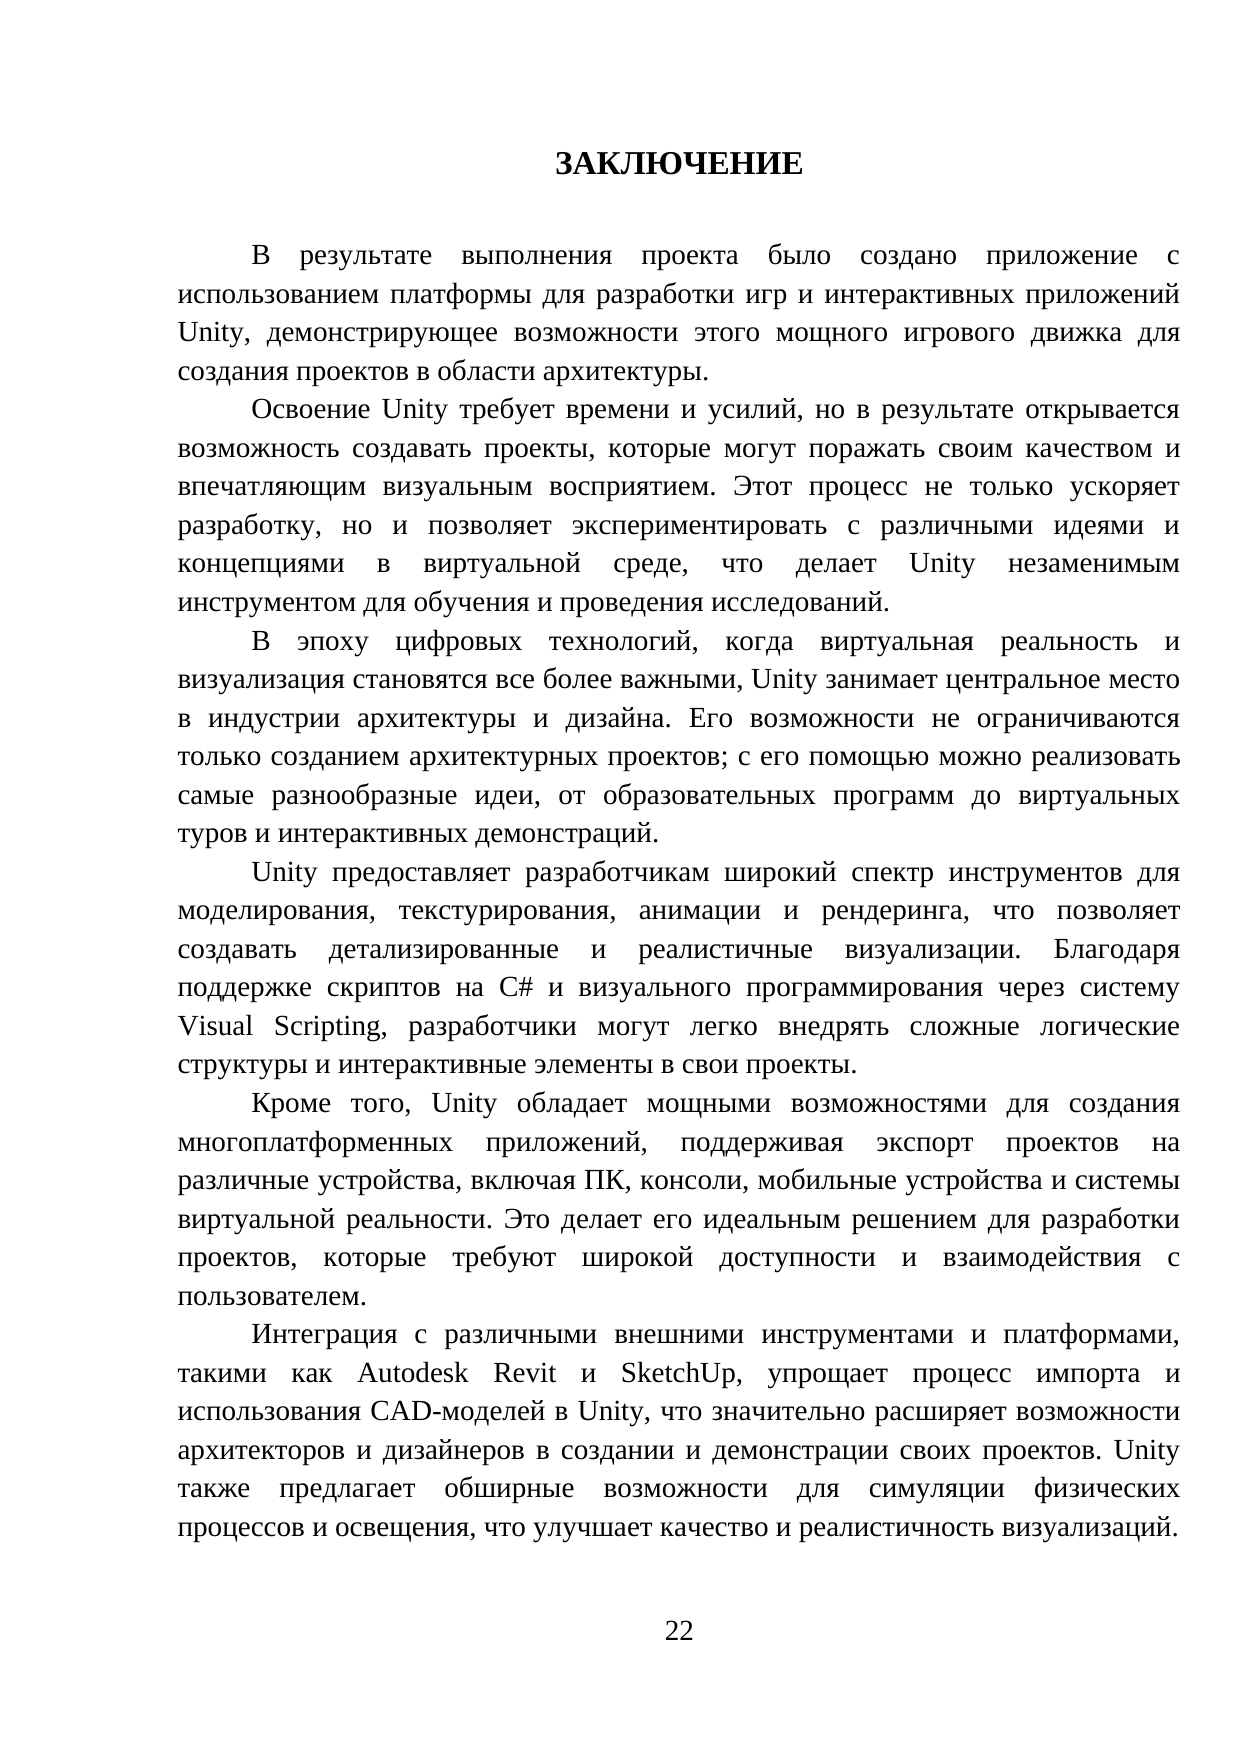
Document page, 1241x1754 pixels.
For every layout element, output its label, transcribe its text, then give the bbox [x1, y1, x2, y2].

subtitle ЗАКЛЮЧЕНИЕ [177, 143, 1181, 181]
text В эпоху цифровых технологий, когда виртуальная реальность и визуализация становятся все более важными, Unity занимает центральное место в индустрии архитектуры и дизайна. Его возможности не ограничиваются только созданием архитектурных проектов; с его помощью можно реализовать самые разнообразные идеи, от образовательных программ до виртуальных туров и интерактивных демонстраций. [177, 623, 1181, 849]
text Интеграция с различными внешними инструментами и платформами, такими как Autodesk Revit и SketchUp, упрощает процесс импорта и использования CAD-моделей в Unity, что значительно расширяет возможности архитекторов и дизайнеров в создании и демонстрации своих проектов. Unity также предлагает обширные возможности для симуляции физических процессов и освещения, что улучшает качество и реалистичность визуализаций. [177, 1316, 1181, 1543]
text Освоение Unity требует времени и усилий, но в результате открывается возможность создавать проекты, которые могут поражать своим качеством и впечатляющим визуальным восприятием. Этот процесс не только ускоряет разработку, но и позволяет экспериментировать с различными идеями и концепциями в виртуальной среде, что делает Unity незаменимым инструментом для обучения и проведения исследований. [177, 391, 1181, 618]
text Кроме того, Unity обладает мощными возможностями для создания многоплатформенных приложений, поддерживая экспорт проектов на различные устройства, включая ПК, консоли, мобильные устройства и системы виртуальной реальности. Это делает его идеальным решением для разработки проектов, которые требуют широкой доступности и взаимодействия с пользователем. [177, 1085, 1181, 1311]
text Unity предоставляет разработчикам широкий спектр инструментов для моделирования, текстурирования, анимации и рендеринга, что позволяет создавать детализированные и реалистичные визуализации. Благодаря поддержке скриптов на C# и визуального программирования через систему Visual Scripting, разработчики могут легко внедрять сложные логические структуры и интерактивные элементы в свои проекты. [177, 854, 1181, 1080]
text В результате выполнения проекта было создано приложение с использованием платформы для разработки игр и интерактивных приложений Unity, демонстрирующее возможности этого мощного игрового движка для создания проектов в области архитектуры. [177, 237, 1181, 386]
